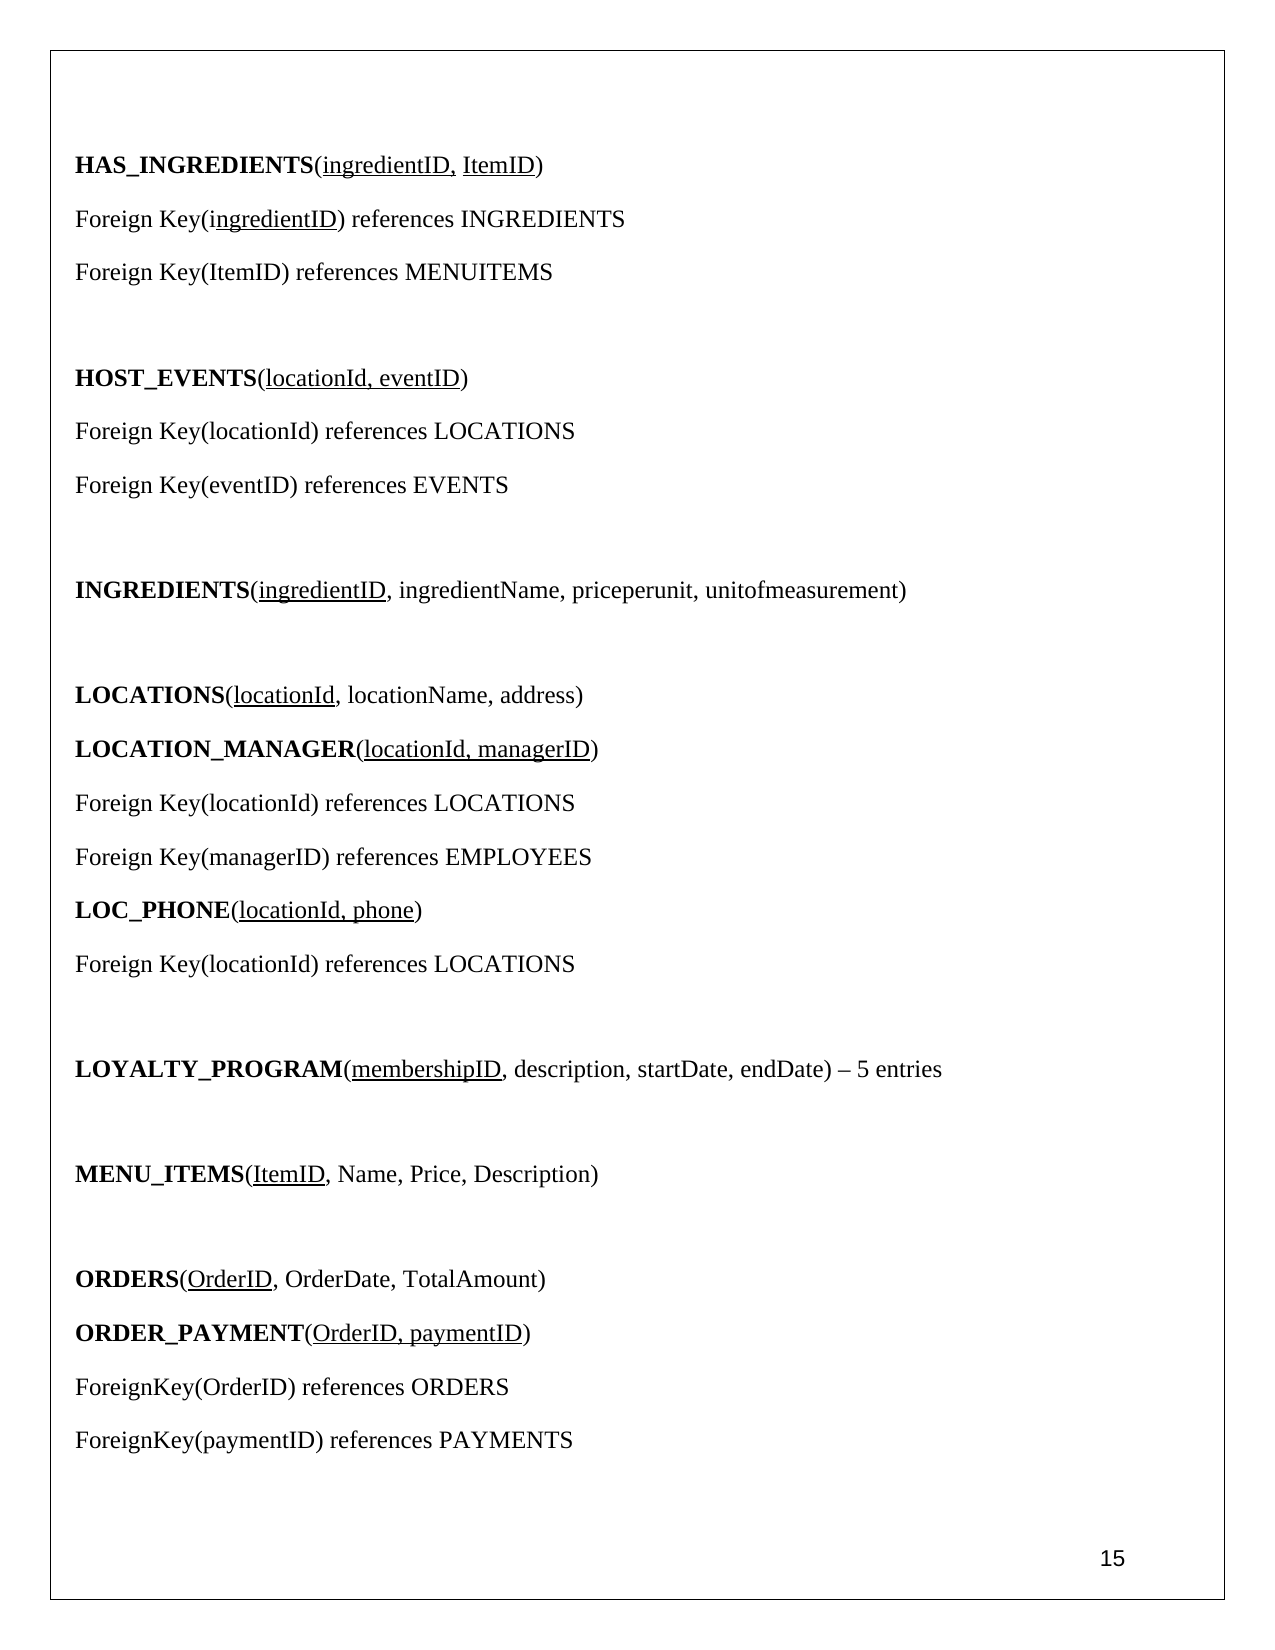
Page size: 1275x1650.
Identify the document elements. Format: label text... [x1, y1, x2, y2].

text MENU_ITEMS(ItemID, Name, Price, Description) [75, 1159, 1125, 1188]
text Foreign Key(managerID) references EMPLOYEES [75, 842, 1125, 870]
text LOYALTY_PROGRAM(membershipID, description, startDate, endDate) – 5 entries [75, 1054, 1125, 1083]
text Foreign Key(ingredientID) references INGREDIENTS [75, 204, 1125, 232]
text LOC_PHONE(locationId, phone) [75, 895, 1125, 924]
text Foreign Key(ItemID) references MENUITEMS [75, 257, 1125, 286]
text INGREDIENTS(ingredientID, ingredientName, priceperunit, unitofmeasurement) [75, 575, 1125, 604]
text ORDER_PAYMENT(OrderID, paymentID) [75, 1318, 1125, 1347]
text HAS_INGREDIENTS(ingredientID, ItemID) [75, 150, 1125, 179]
text ForeignKey(OrderID) references ORDERS [75, 1372, 1125, 1401]
text HOST_EVENTS(locationId, eventID) [75, 363, 1125, 391]
text LOCATION_MANAGER(locationId, managerID) [75, 734, 1125, 763]
text ORDERS(OrderID, OrderDate, TotalAmount) [75, 1264, 1125, 1293]
text ForeignKey(paymentID) references PAYMENTS [75, 1426, 1125, 1454]
text Foreign Key(locationId) references LOCATIONS [75, 788, 1125, 817]
text Foreign Key(locationId) references LOCATIONS [75, 949, 1125, 978]
text Foreign Key(locationId) references LOCATIONS [75, 416, 1125, 445]
text LOCATIONS(locationId, locationName, address) [75, 680, 1125, 709]
text Foreign Key(eventID) references EVENTS [75, 470, 1125, 499]
